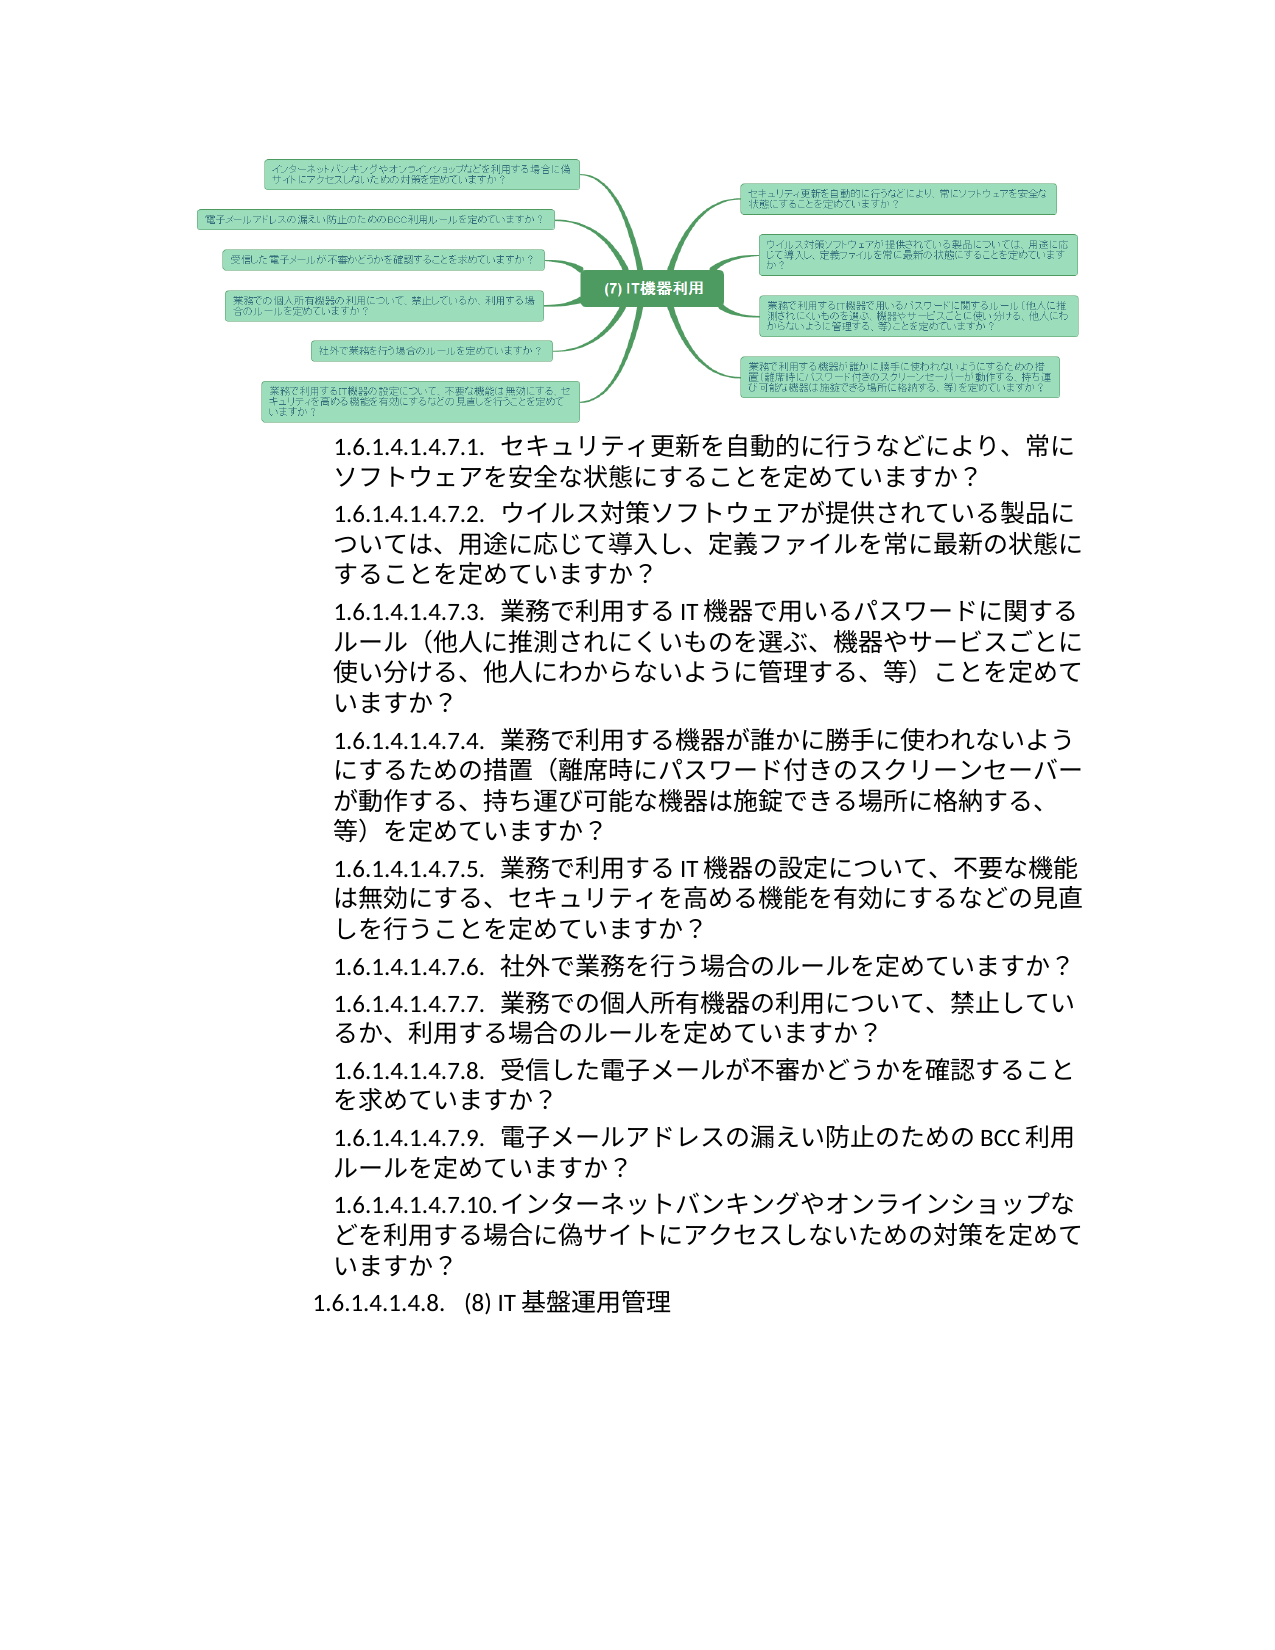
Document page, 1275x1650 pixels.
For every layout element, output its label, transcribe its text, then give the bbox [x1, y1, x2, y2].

subtitle 受信した電子メールが不審かどうかを確認することを求めていますか？ [333, 1055, 1087, 1116]
subtitle 業務で利用する機器が誰かに勝手に使われないようにするための措置（離席時にパスワード付きのスクリーンセーバーが動作する、持ち運び可能な機器は施錠できる場所に格納する、等）を定めていますか？ [333, 725, 1087, 847]
subtitle 電子メールアドレスの漏えい防止のためのBCC利用ルールを定めていますか？ [333, 1122, 1087, 1183]
subtitle セキュリティ更新を自動的に行うなどにより、常にソフトウェアを安全な状態にすることを定めていますか？ [333, 432, 1087, 492]
subtitle インターネットバンキングやオンラインショップなどを利用する場合に偽サイトにアクセスしないための対策を定めていますか？ [333, 1189, 1087, 1281]
subtitle 業務で利用するIT機器で用いるパスワードに関するルール（他人に推測されにくいものを選ぶ、機器やサービスごとに使い分ける、他人にわからないように管理する、等）ことを定めていますか？ [333, 596, 1087, 718]
picture [187, 149, 1088, 432]
subtitle ウイルス対策ソフトウェアが提供されている製品については、用途に応じて導入し、定義ファイルを常に最新の状態にすることを定めていますか？ [333, 499, 1087, 590]
subtitle 業務で利用するIT機器の設定について、不要な機能は無効にする、セキュリティを高める機能を有効にするなどの見直しを行うことを定めていますか？ [333, 853, 1087, 945]
subtitle 社外で業務を行う場合のルールを定めていますか？ [333, 951, 1087, 981]
subtitle (8) IT基盤運用管理 [312, 1287, 1087, 1318]
subtitle 業務での個人所有機器の利用について、禁止しているか、利用する場合のルールを定めていますか？ [333, 988, 1087, 1049]
